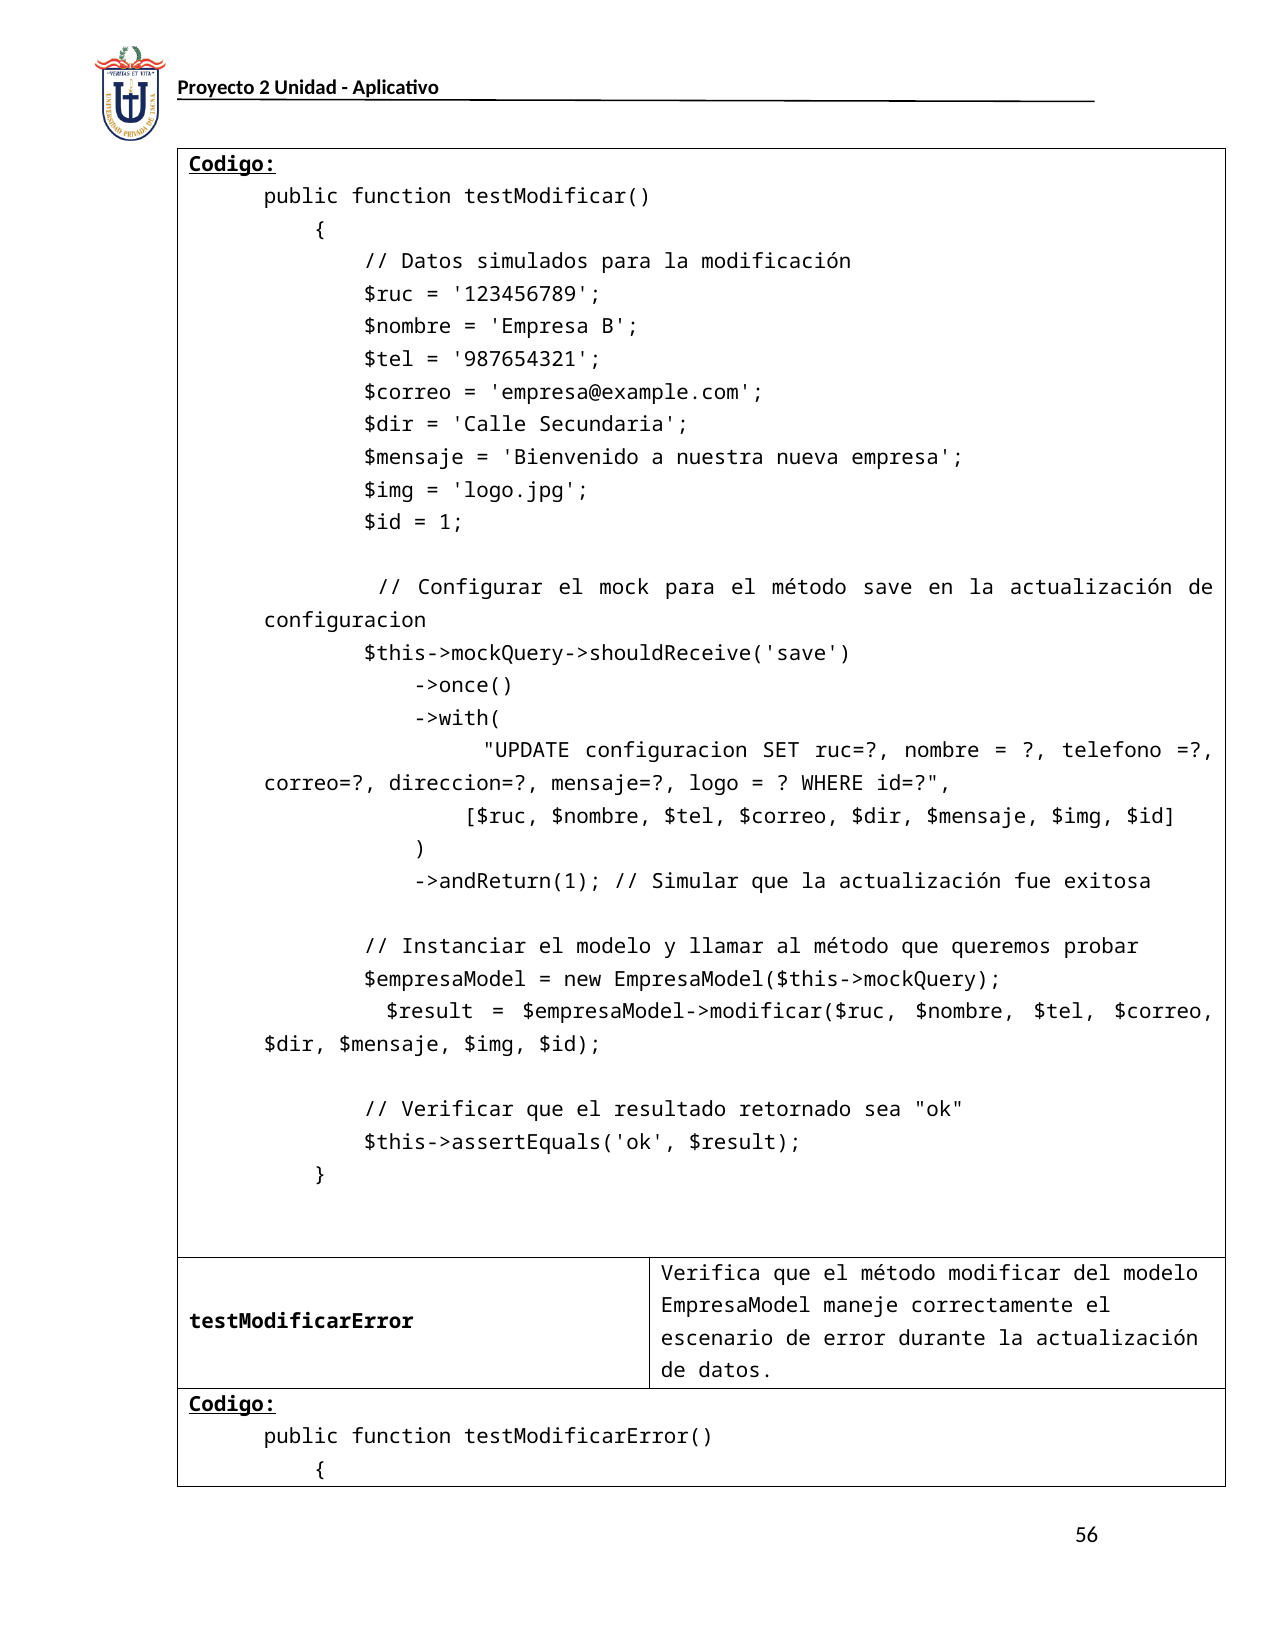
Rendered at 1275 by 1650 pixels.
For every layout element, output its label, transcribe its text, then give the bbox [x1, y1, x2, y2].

table_cell Verifica que el método modificar del modelo EmpresaModel maneje correctamente el escenario de error durante la actualización de datos. [650, 1258, 1225, 1388]
picture [94, 45, 166, 141]
table_cell testModificarError [178, 1258, 649, 1388]
table_cell Codigo: public function testModificar() { // Datos simulados para la modificación $ruc = '123456789'; $nombre = 'Empresa B'; $tel = '987654321'; $correo = 'empresa@example.com'; $dir = 'Calle Secundaria'; $mensaje = 'Bienvenido a nuestra nueva empresa'; $img = 'logo.jpg'; $id = 1; // Configurar el mock para el método save en la actualización de configuracion $this->mockQuery->shouldReceive('save') ->once() ->with( "UPDATE configuracion SET ruc=?, nombre = ?, telefono =?, correo=?, direccion=?, mensaje=?, logo = ? WHERE id=?", [$ruc, $nombre, $tel, $correo, $dir, $mensaje, $img, $id] ) ->andReturn(1); // Simular que la actualización fue exitosa // Instanciar el modelo y llamar al método que queremos probar $empresaModel = new EmpresaModel($this->mockQuery); $result = $empresaModel->modificar($ruc, $nombre, $tel, $correo, $dir, $mensaje, $img, $id); // Verificar que el resultado retornado sea "ok" $this->assertEquals('ok', $result); } [178, 149, 1225, 1257]
